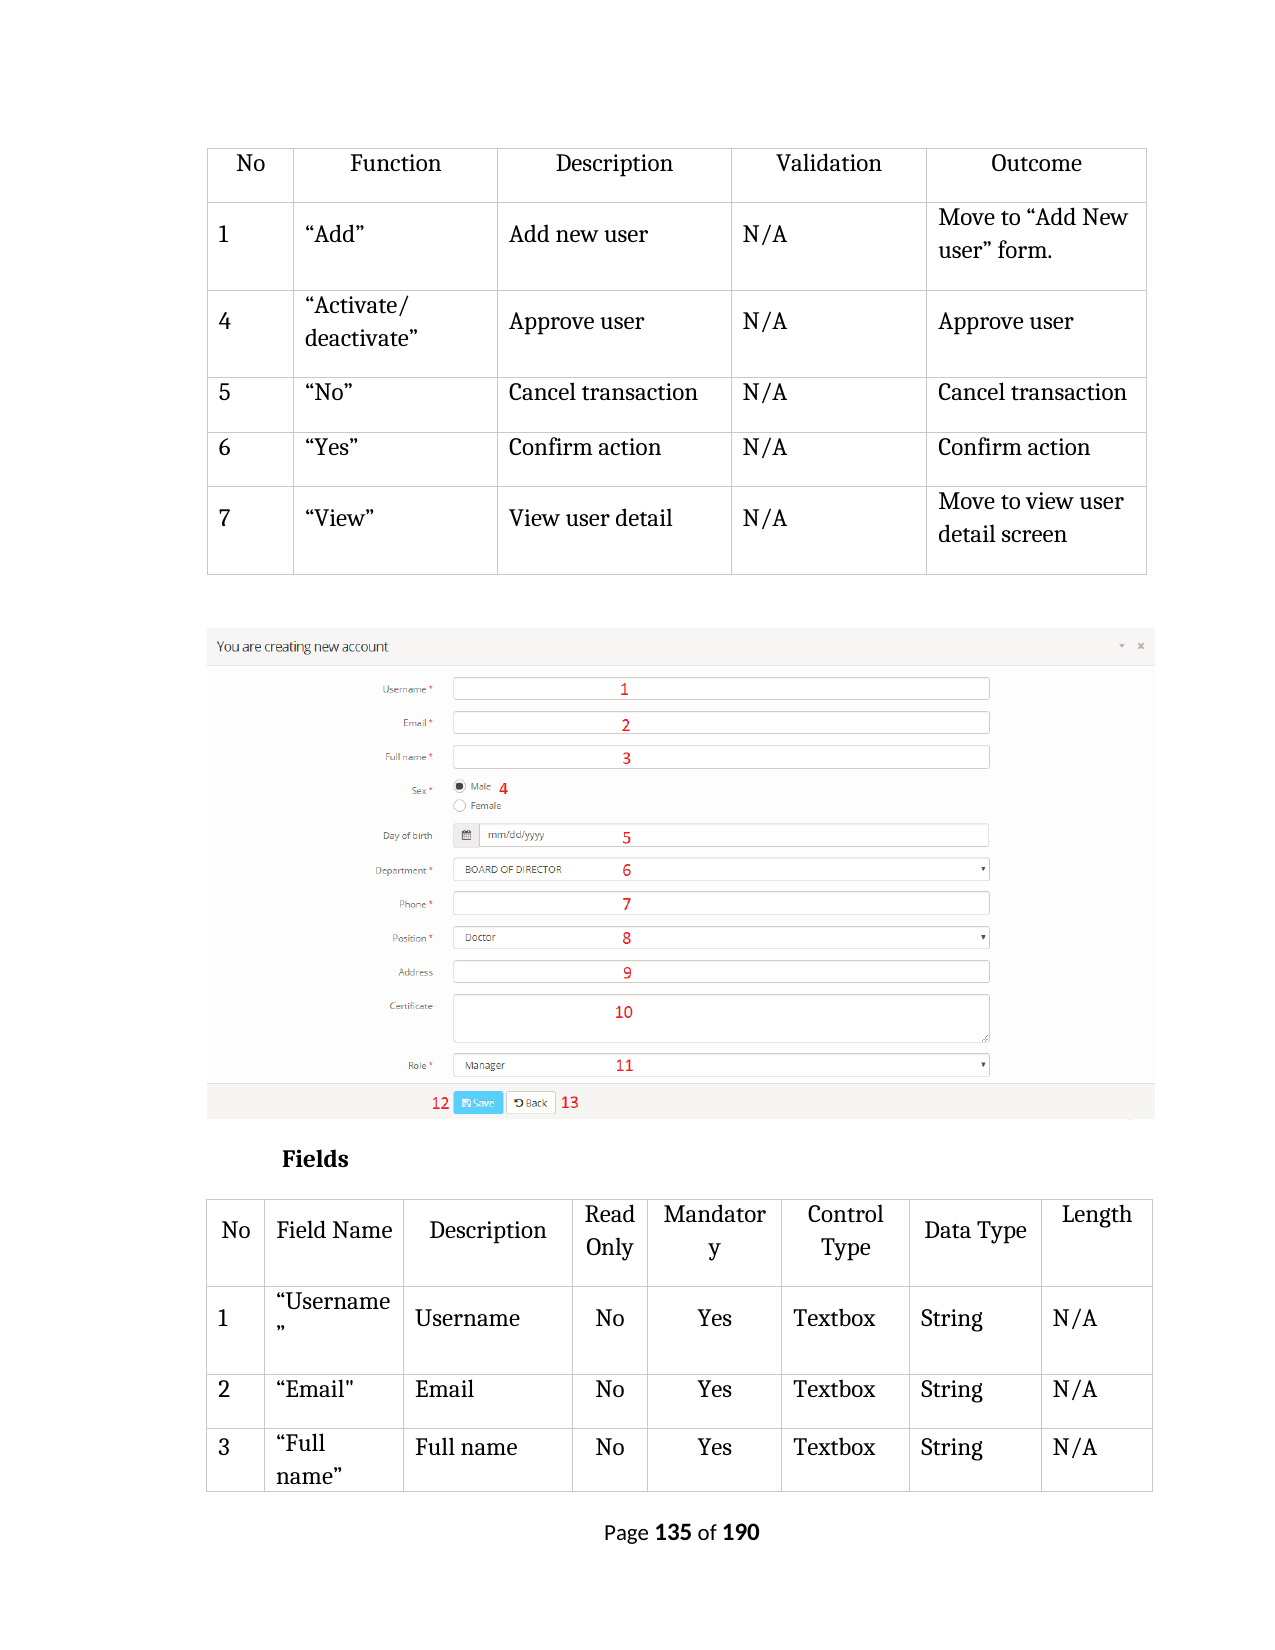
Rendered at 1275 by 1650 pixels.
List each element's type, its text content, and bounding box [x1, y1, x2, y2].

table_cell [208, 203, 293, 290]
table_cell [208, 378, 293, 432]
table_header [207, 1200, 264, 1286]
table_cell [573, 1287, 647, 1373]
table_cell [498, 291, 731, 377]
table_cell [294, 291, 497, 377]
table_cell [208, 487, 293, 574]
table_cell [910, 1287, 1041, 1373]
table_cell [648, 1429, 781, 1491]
text Fields [282, 1144, 1157, 1173]
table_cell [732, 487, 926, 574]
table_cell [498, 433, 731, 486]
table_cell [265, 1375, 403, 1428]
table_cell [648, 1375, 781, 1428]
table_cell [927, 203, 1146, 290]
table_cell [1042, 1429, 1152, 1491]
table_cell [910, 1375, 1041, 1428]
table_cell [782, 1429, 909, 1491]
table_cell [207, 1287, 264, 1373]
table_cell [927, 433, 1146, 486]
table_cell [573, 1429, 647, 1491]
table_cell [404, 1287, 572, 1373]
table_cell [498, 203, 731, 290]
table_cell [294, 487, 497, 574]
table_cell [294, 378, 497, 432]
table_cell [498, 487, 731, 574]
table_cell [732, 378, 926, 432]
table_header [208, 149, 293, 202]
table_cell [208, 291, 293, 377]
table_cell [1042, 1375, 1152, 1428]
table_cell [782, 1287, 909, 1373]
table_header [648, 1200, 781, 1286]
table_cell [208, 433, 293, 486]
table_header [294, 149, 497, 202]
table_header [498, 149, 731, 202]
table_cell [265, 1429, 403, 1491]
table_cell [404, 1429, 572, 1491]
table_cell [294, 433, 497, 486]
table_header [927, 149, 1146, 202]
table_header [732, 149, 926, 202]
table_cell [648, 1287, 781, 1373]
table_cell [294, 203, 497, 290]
picture [206, 628, 1155, 1120]
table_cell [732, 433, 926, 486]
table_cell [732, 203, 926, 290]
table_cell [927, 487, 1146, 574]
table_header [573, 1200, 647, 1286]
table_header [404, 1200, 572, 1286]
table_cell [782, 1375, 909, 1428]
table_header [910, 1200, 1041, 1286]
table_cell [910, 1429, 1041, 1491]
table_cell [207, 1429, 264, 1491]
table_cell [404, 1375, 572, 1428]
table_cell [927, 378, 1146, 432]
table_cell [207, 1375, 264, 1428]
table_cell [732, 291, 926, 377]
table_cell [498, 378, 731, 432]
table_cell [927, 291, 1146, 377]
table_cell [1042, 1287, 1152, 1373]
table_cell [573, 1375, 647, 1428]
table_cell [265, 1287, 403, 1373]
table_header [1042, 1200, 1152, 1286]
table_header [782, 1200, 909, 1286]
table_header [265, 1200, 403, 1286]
